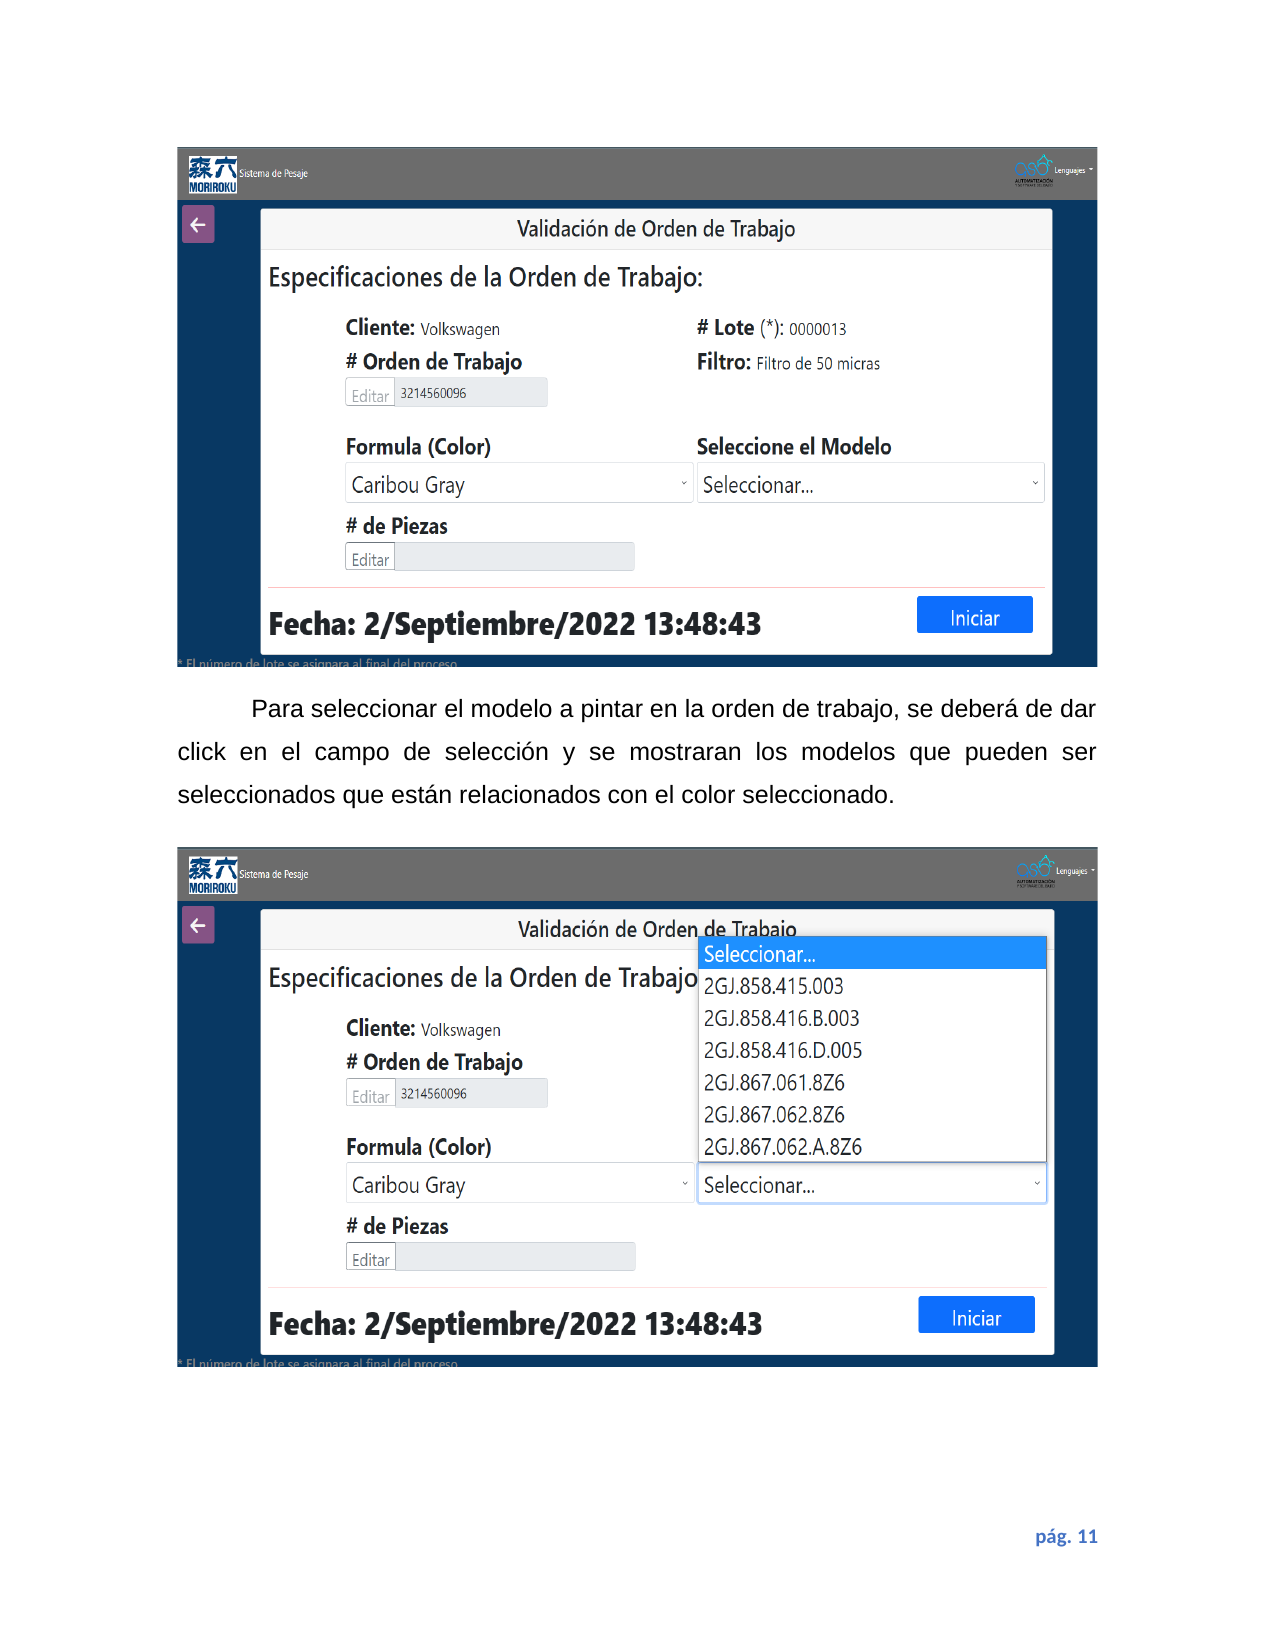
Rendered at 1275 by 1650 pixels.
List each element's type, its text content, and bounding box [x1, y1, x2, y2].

picture [177, 147, 1098, 667]
picture [177, 847, 1098, 1367]
text Para seleccionar el modelo a pintar en la orden de trabajo, se deberá de dar click en el campo de selección y se mostraran los modelos que pueden ser seleccionados que están relacionados con el color seleccionado. [177, 693, 1098, 808]
